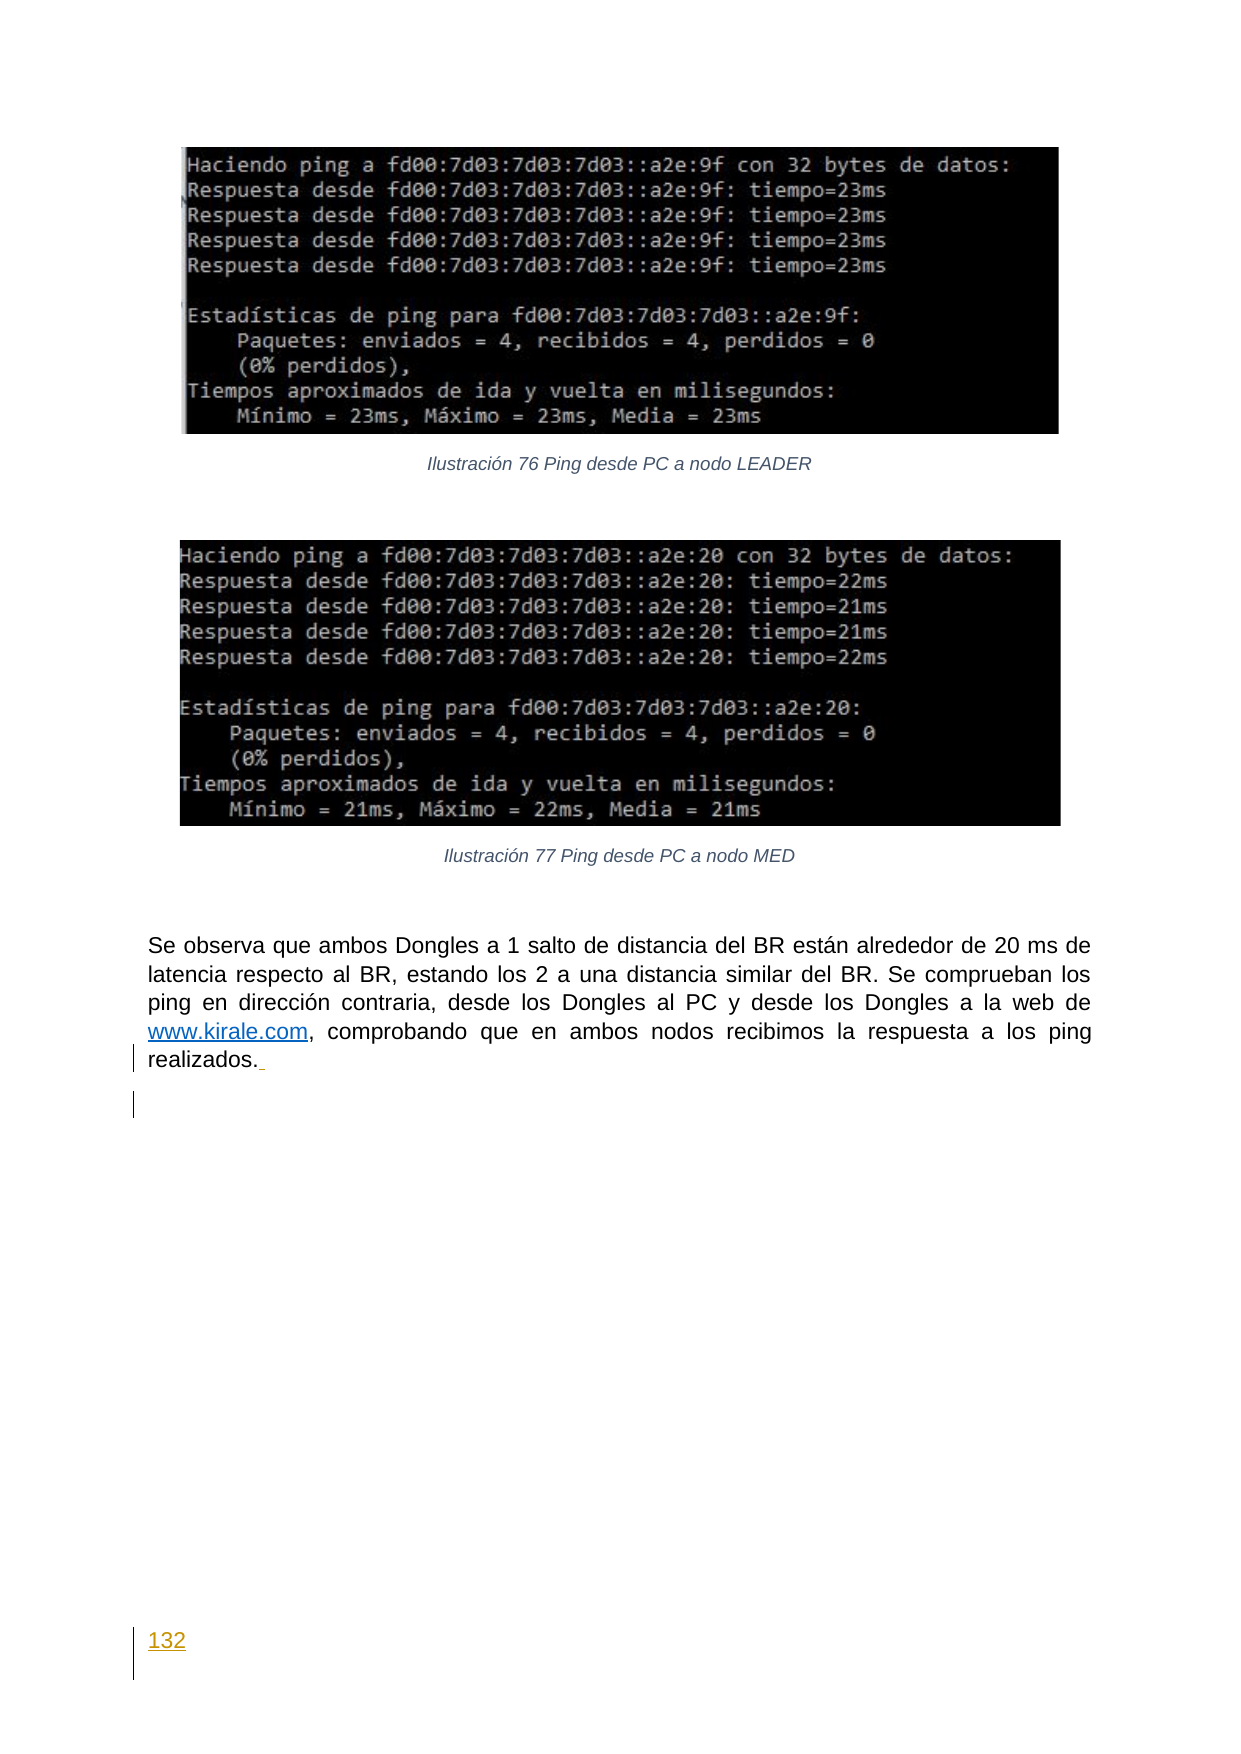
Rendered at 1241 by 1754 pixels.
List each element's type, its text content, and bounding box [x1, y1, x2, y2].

text Ilustración Ping desde PC a nodo MED [148, 845, 1092, 866]
text Se observa que ambos Dongles a 1 salto de distancia del BR están alrededor de 20 ms de latencia respecto al BR, estando los 2 a una distancia similar del BR. Se comprueban los ping en dirección contraria, desde los Dongles al PC y desde los Dongles a la web de www.kirale.com, comprobando que en ambos nodos recibimos la respuesta a los ping realizados. [148, 932, 1092, 1072]
picture [179, 540, 1061, 826]
picture [181, 147, 1059, 434]
text Ilustración Ping desde PC a nodo LEADER [148, 452, 1092, 474]
